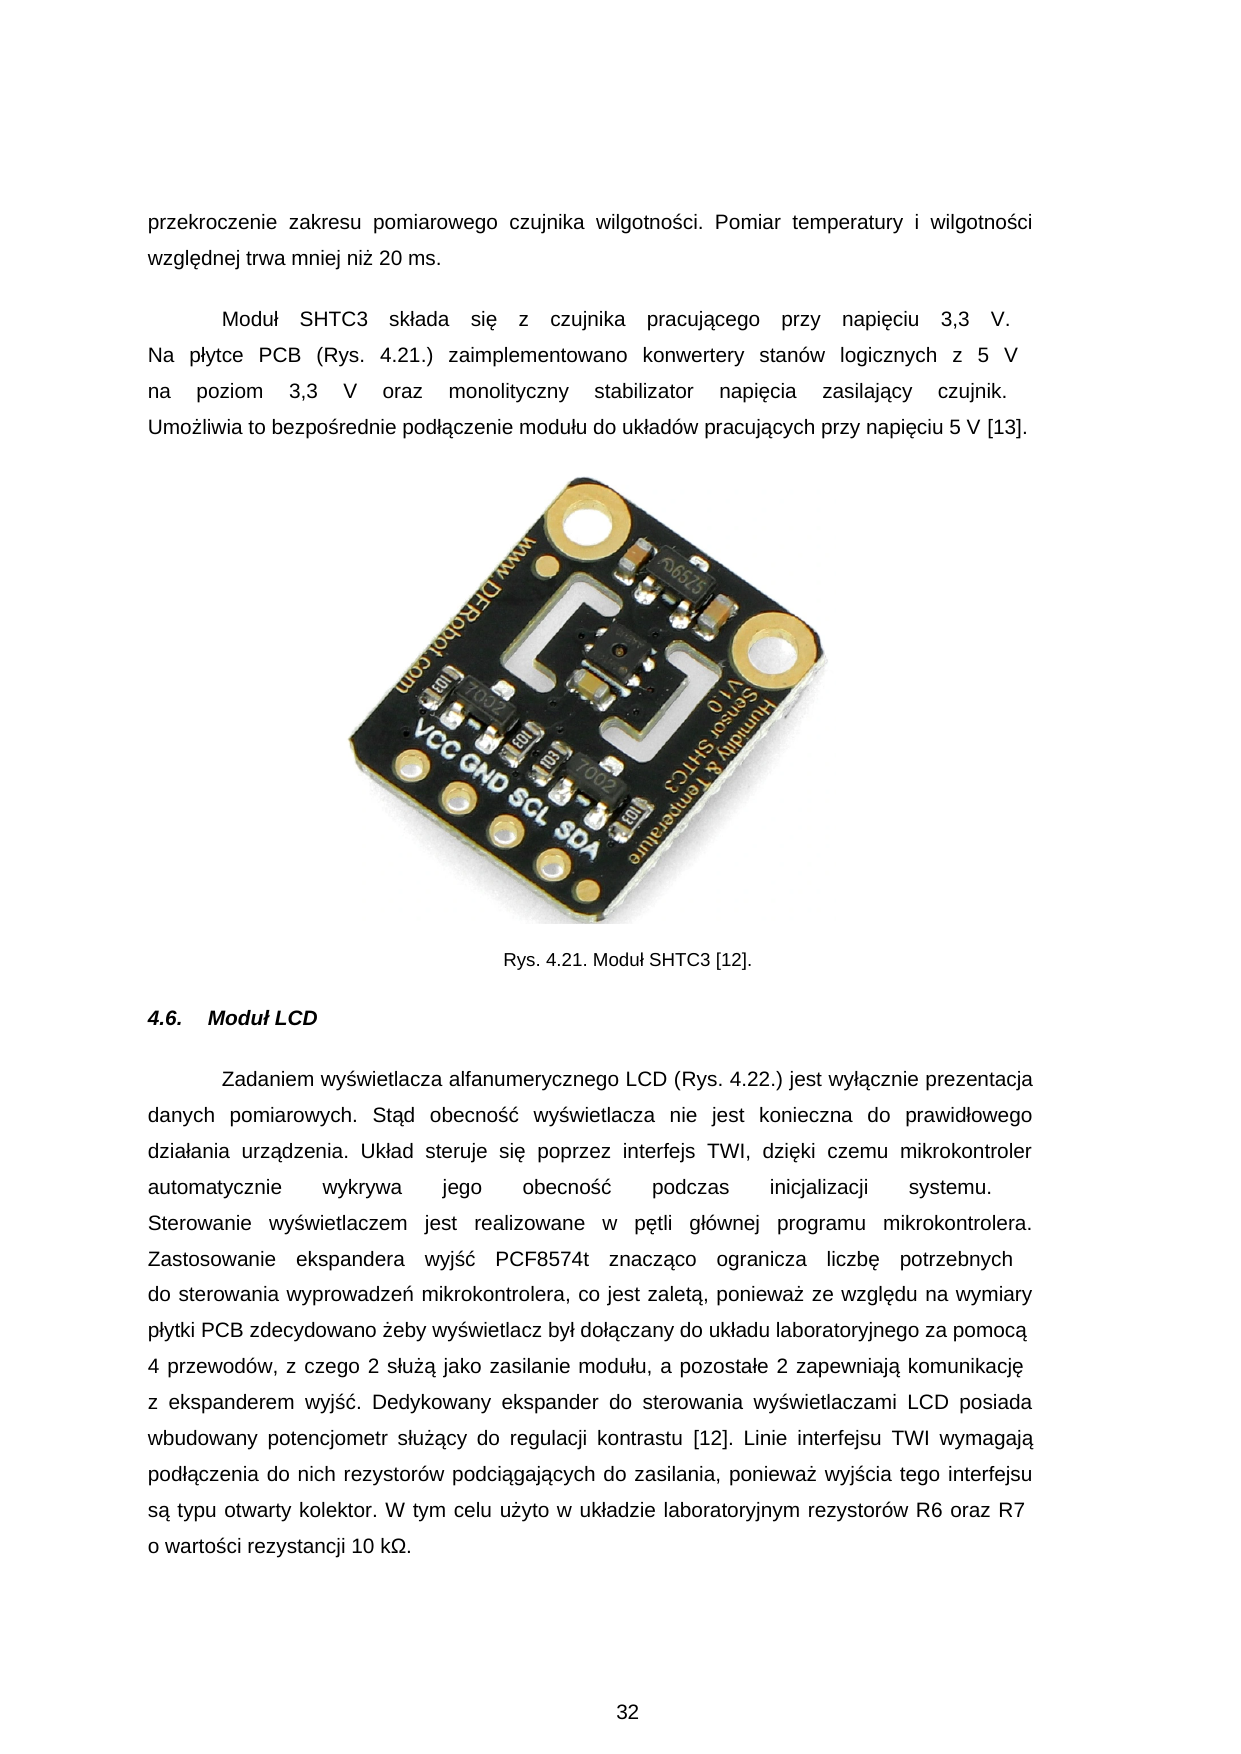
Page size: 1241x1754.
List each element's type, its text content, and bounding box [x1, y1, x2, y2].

subtitle Moduł LCD [148, 1006, 1033, 1030]
picture [345, 475, 836, 924]
